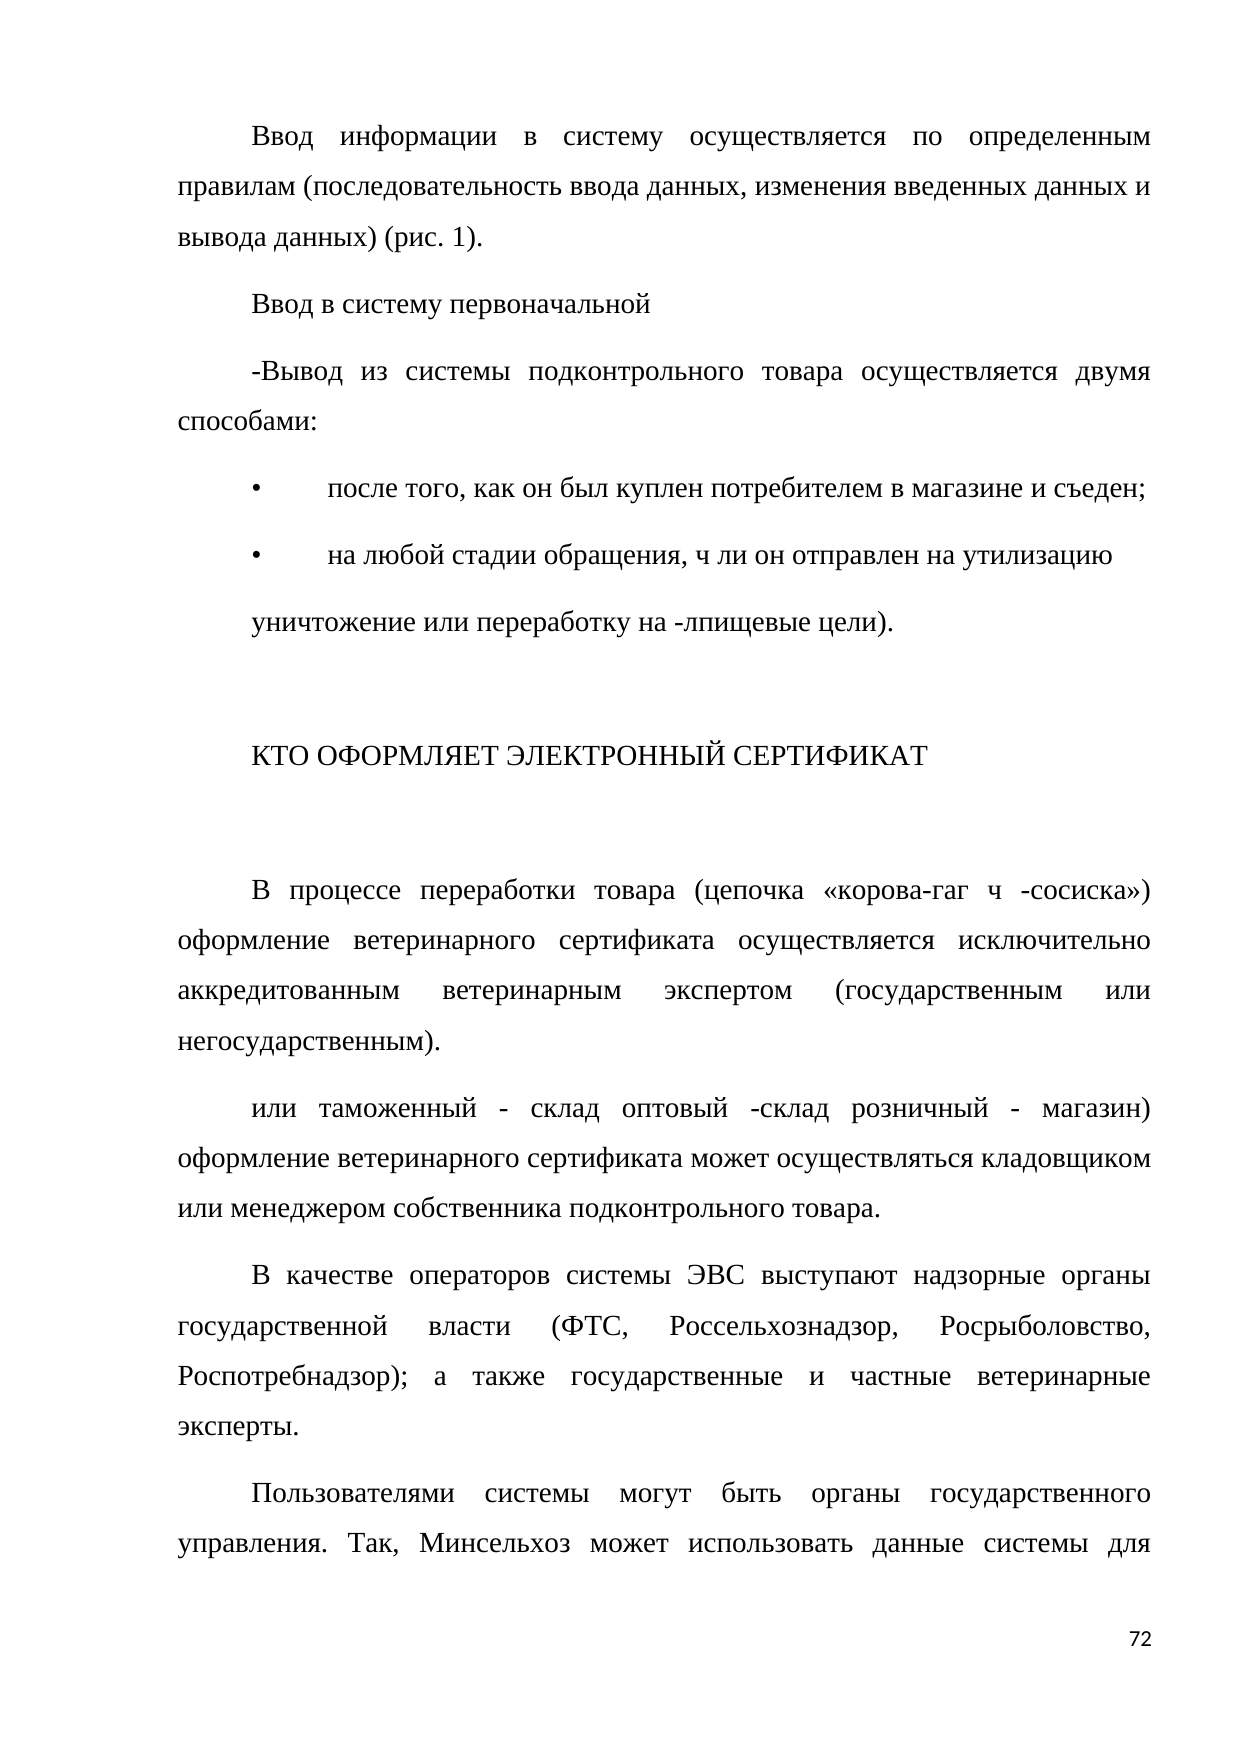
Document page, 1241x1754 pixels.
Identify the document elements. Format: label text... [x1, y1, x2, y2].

text Ввод информации в систему осуществляется по определенным правилам (последовательность ввода данных, изменения введенных данных и вывода данных) (рис. 1). [177, 118, 1152, 252]
text • после того, как он был куплен потребителем в магазине и съеден; [177, 470, 1152, 503]
text Ввод в систему первоначальной [177, 286, 1152, 319]
text или таможенный - склад оптовый -склад розничный - магазин) оформление ветеринарного сертификата может осуществляться кладовщиком или менеджером собственника подконтрольного товара. [177, 1090, 1152, 1224]
text -Вывод из системы подконтрольного товара осуществляется двумя способами: [177, 353, 1152, 437]
text уничтожение или переработку на -лпищевые цели). [177, 604, 1152, 637]
text В качестве операторов системы ЭВС выступают надзорные органы государственной власти (ФТС, Россельхознадзор, Росрыболовство, Роспотребнадзор); а также государственные и частные ветеринарные эксперты. [177, 1257, 1152, 1442]
text КТО ОФОРМЛЯЕТ ЭЛЕКТРОННЫЙ СЕРТИФИКАТ [177, 738, 1152, 771]
text В процессе переработки товара (цепочка «корова-гаг ч -сосиска») оформление ветеринарного сертификата осуществляется исключительно аккредитованным ветеринарным экспертом (государственным или негосударственным). [177, 872, 1152, 1056]
text • на любой стадии обращения, ч ли он отправлен на утилизацию [177, 537, 1152, 571]
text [177, 1475, 1152, 1559]
